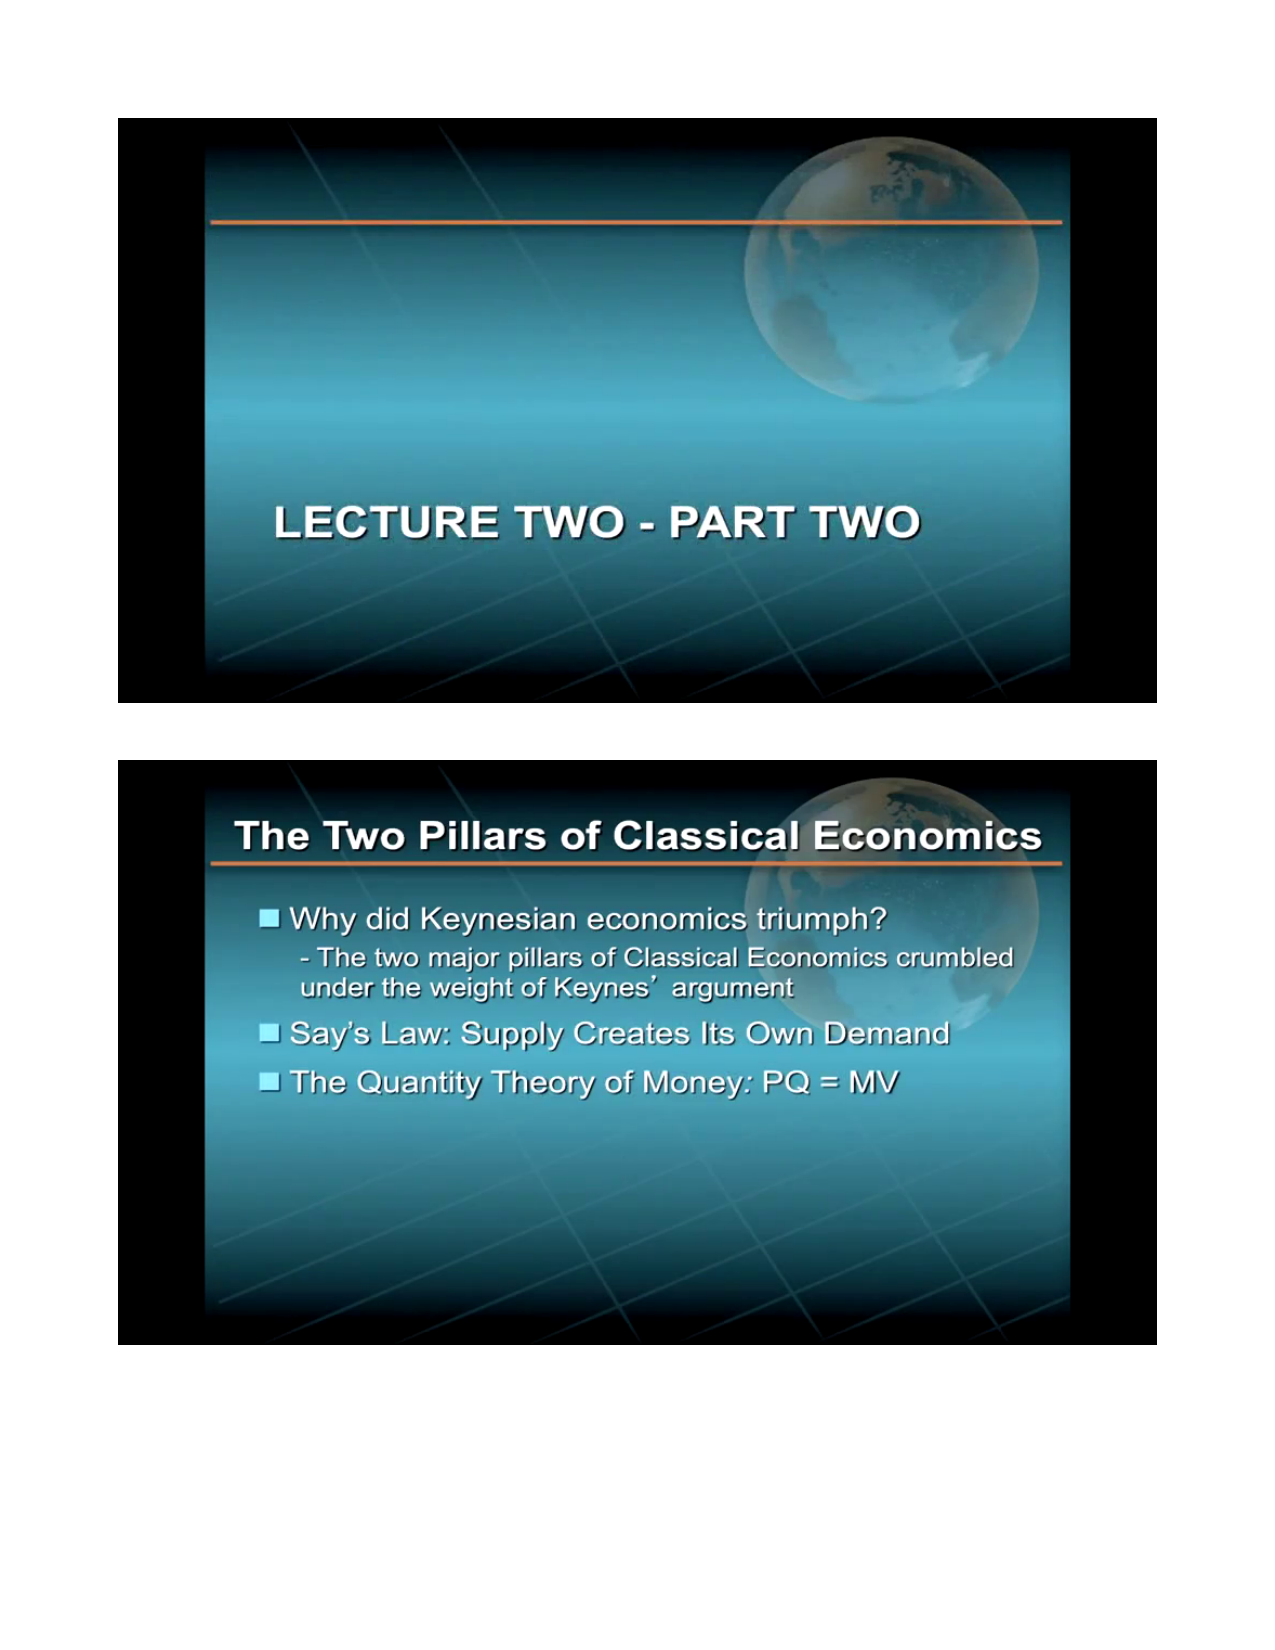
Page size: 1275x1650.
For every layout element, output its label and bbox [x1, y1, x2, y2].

picture [118, 760, 1157, 1345]
picture [118, 118, 1157, 703]
